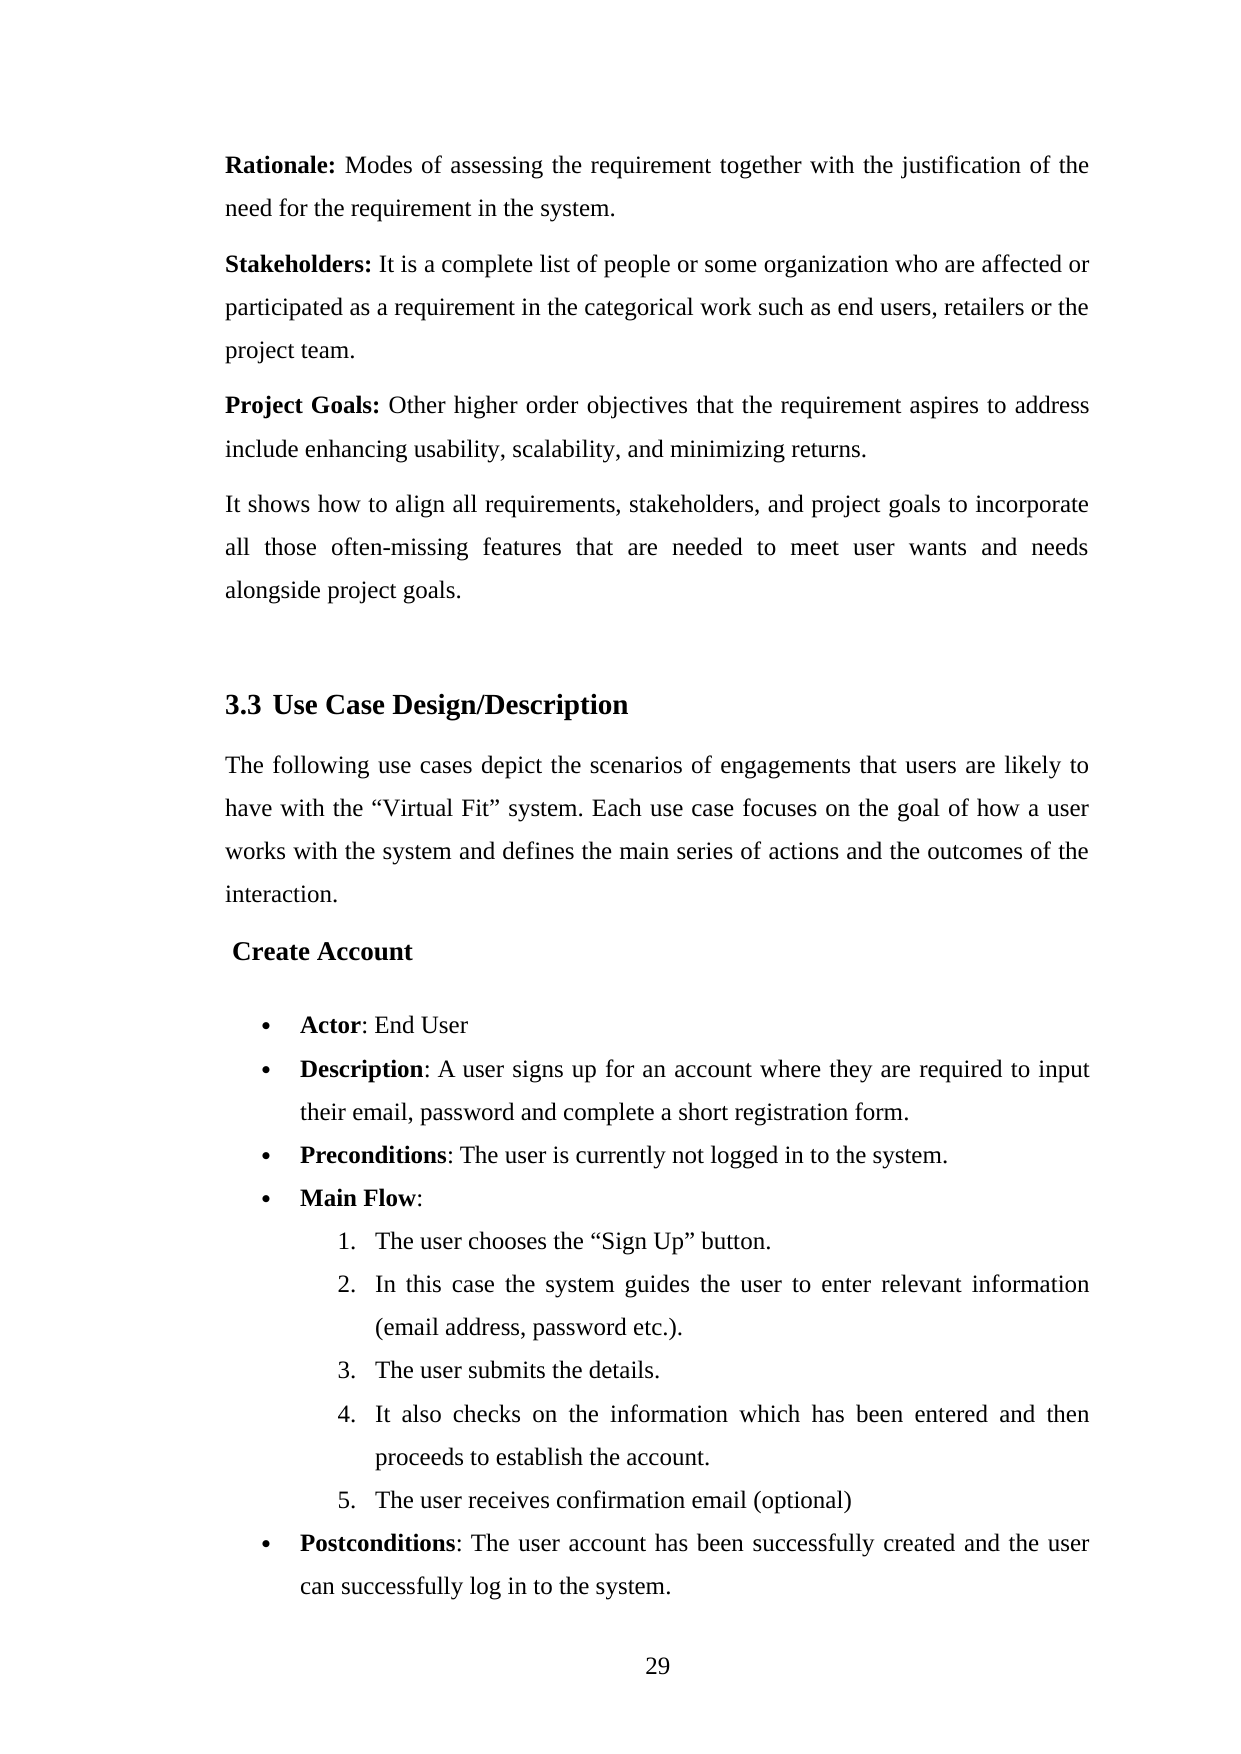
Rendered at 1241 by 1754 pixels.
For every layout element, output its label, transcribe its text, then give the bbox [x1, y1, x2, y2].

list Main Flow: [262, 1183, 1090, 1212]
list The user receives confirmation email (optional) [337, 1485, 1090, 1514]
text Project Goals: Other higher order objectives that the requirement aspires to address include enhancing usability, scalability, and minimizing returns. [225, 391, 1090, 462]
list The user chooses the “Sign Up” button. [337, 1226, 1090, 1255]
list The user submits the details. [337, 1356, 1090, 1384]
subtitle The following use cases depict the scenarios of engagements that users are likely to have with the “Virtual Fit” system. Each use case focuses on the goal of how a user works with the system and defines the main series of actions and the outcomes of the interaction. [225, 750, 1090, 908]
list Description: A user signs up for an account where they are required to input their email, password and complete a short registration form. [262, 1054, 1090, 1126]
list In this case the system guides the user to enter relevant information (email address, password etc.). [337, 1269, 1090, 1341]
list Actor: End User [262, 1011, 1090, 1039]
list Postconditions: The user account has been successfully created and the user can successfully log in to the system. [262, 1528, 1090, 1600]
text Stakeholders: It is a complete list of people or some organization who are affected or participated as a requirement in the categorical work such as end users, retailers or the project team. [225, 249, 1090, 364]
list Preconditions: The user is currently not logged in to the system. [262, 1140, 1090, 1169]
list It also checks on the information which has been entered and then proceeds to establish the account. [337, 1399, 1090, 1471]
subtitle Create Account [225, 935, 1090, 966]
text It shows how to align all requirements, stakeholders, and project goals to incorporate all those often-missing features that are needed to meet user wants and needs alongside project goals. [225, 489, 1090, 604]
subtitle Use Case Design/Description [225, 687, 1090, 720]
text Rationale: Modes of assessing the requirement together with the justification of the need for the requirement in the system. [225, 150, 1090, 222]
